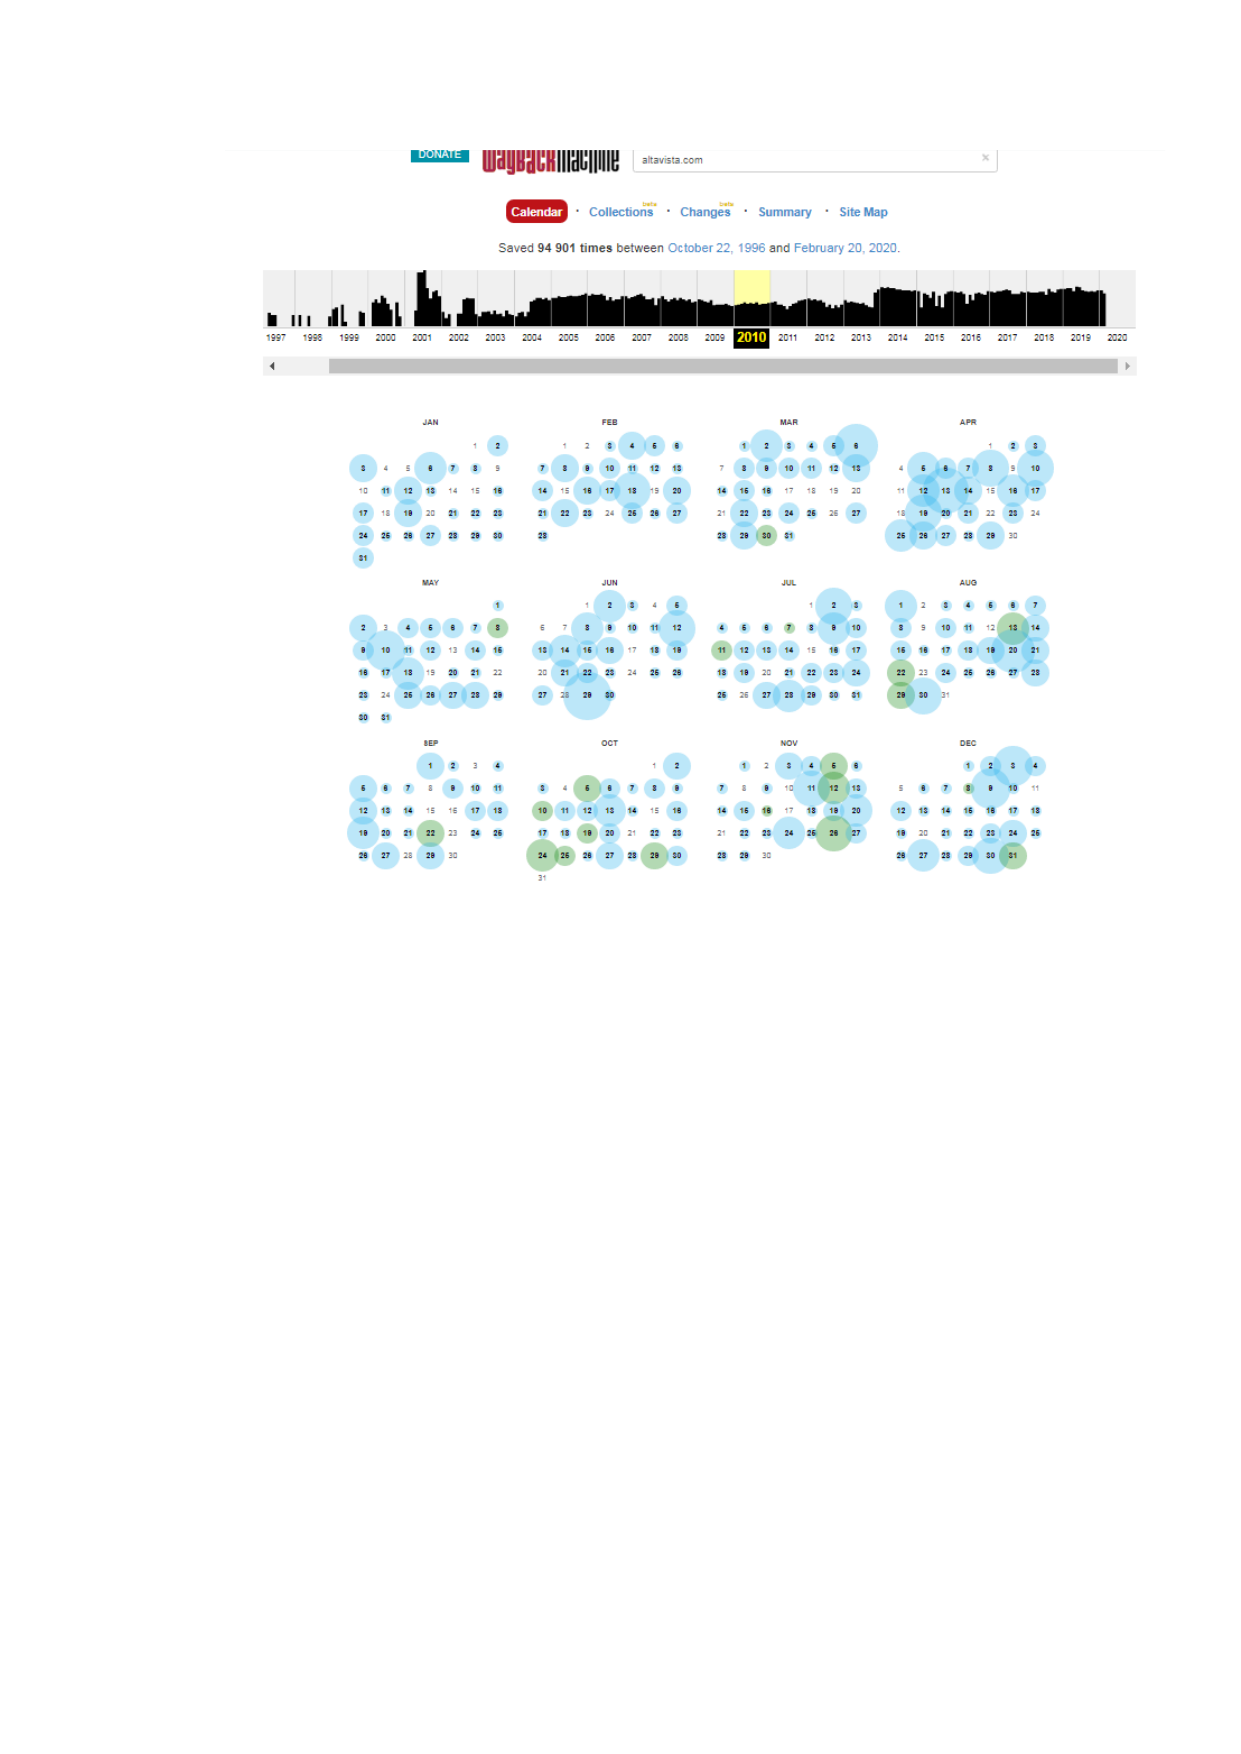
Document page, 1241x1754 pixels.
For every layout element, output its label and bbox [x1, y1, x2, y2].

picture [225, 150, 1166, 884]
